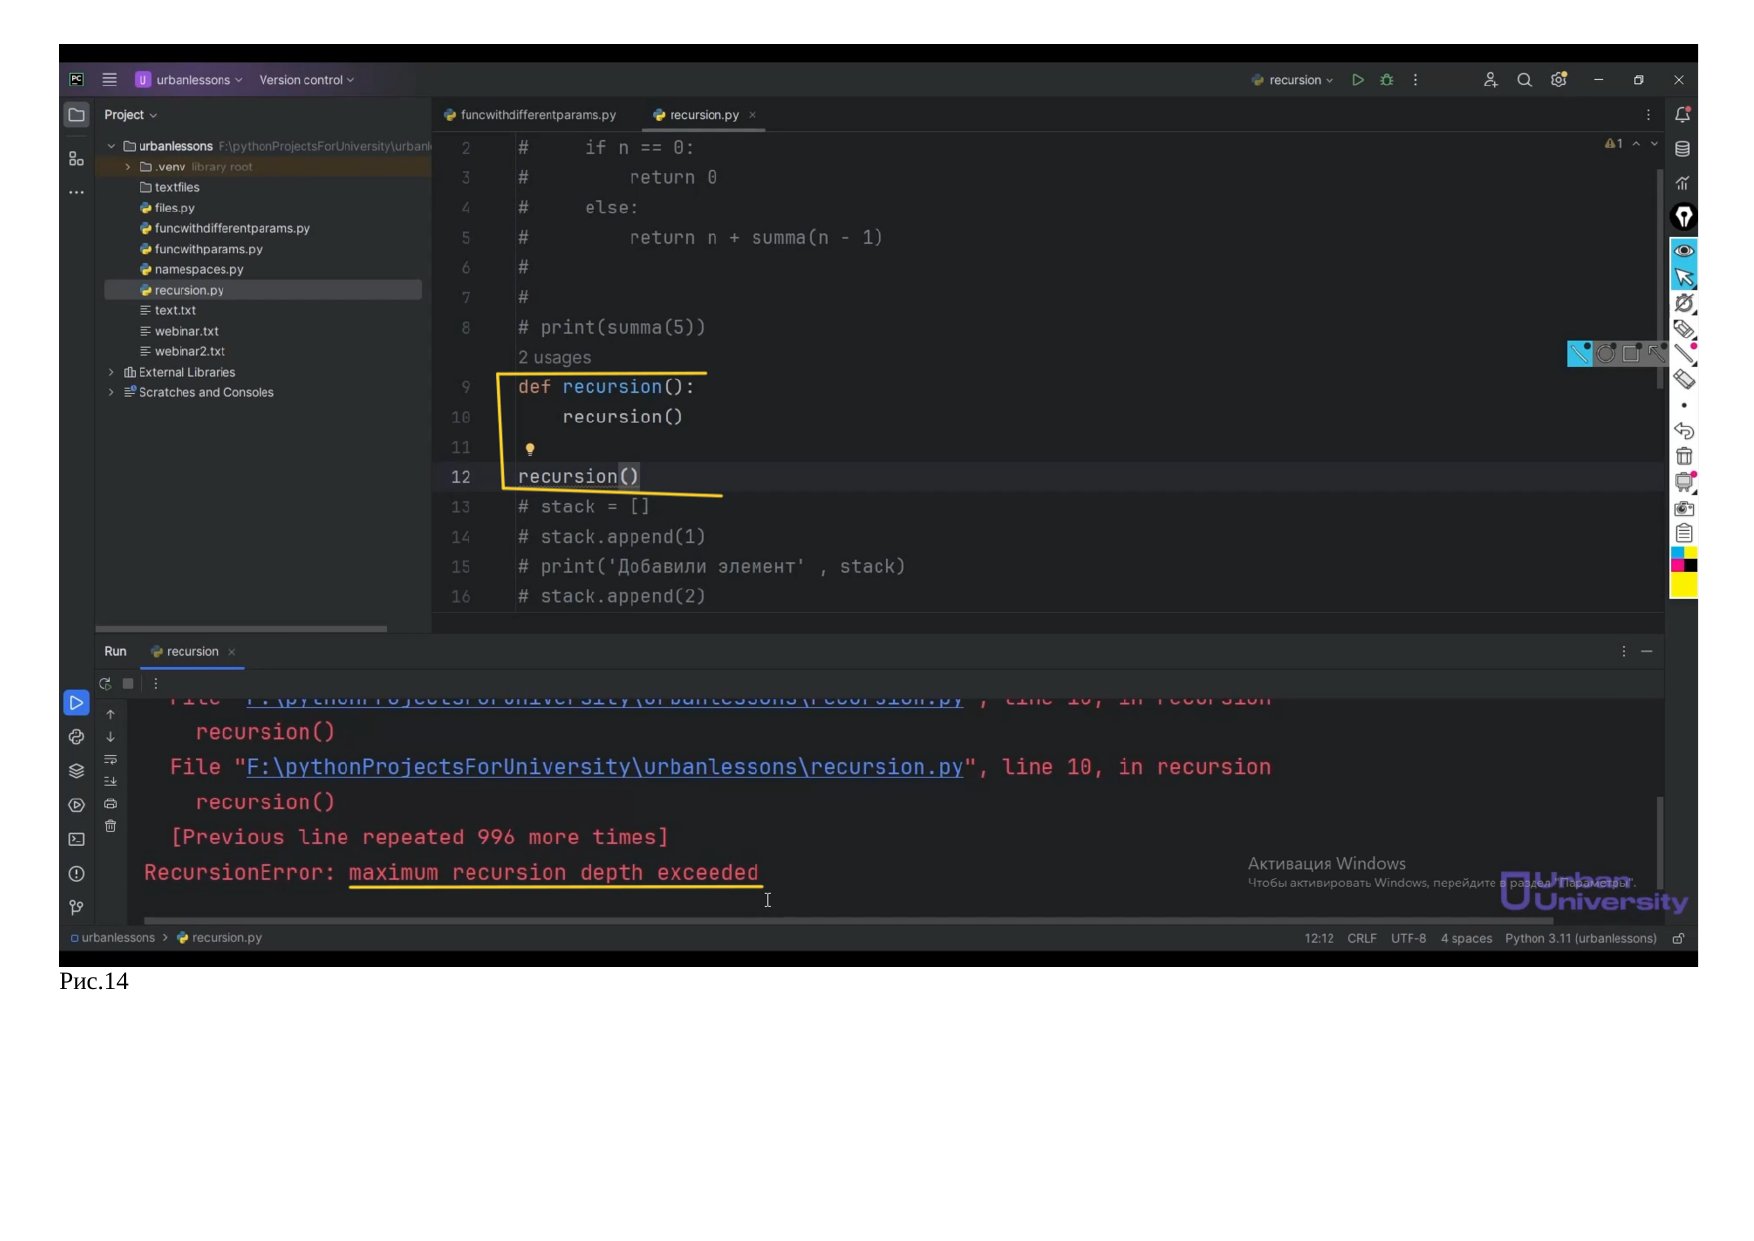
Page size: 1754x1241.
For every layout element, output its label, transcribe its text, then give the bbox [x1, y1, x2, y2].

picture [59, 44, 1699, 967]
text Рис.14 [59, 967, 1698, 995]
